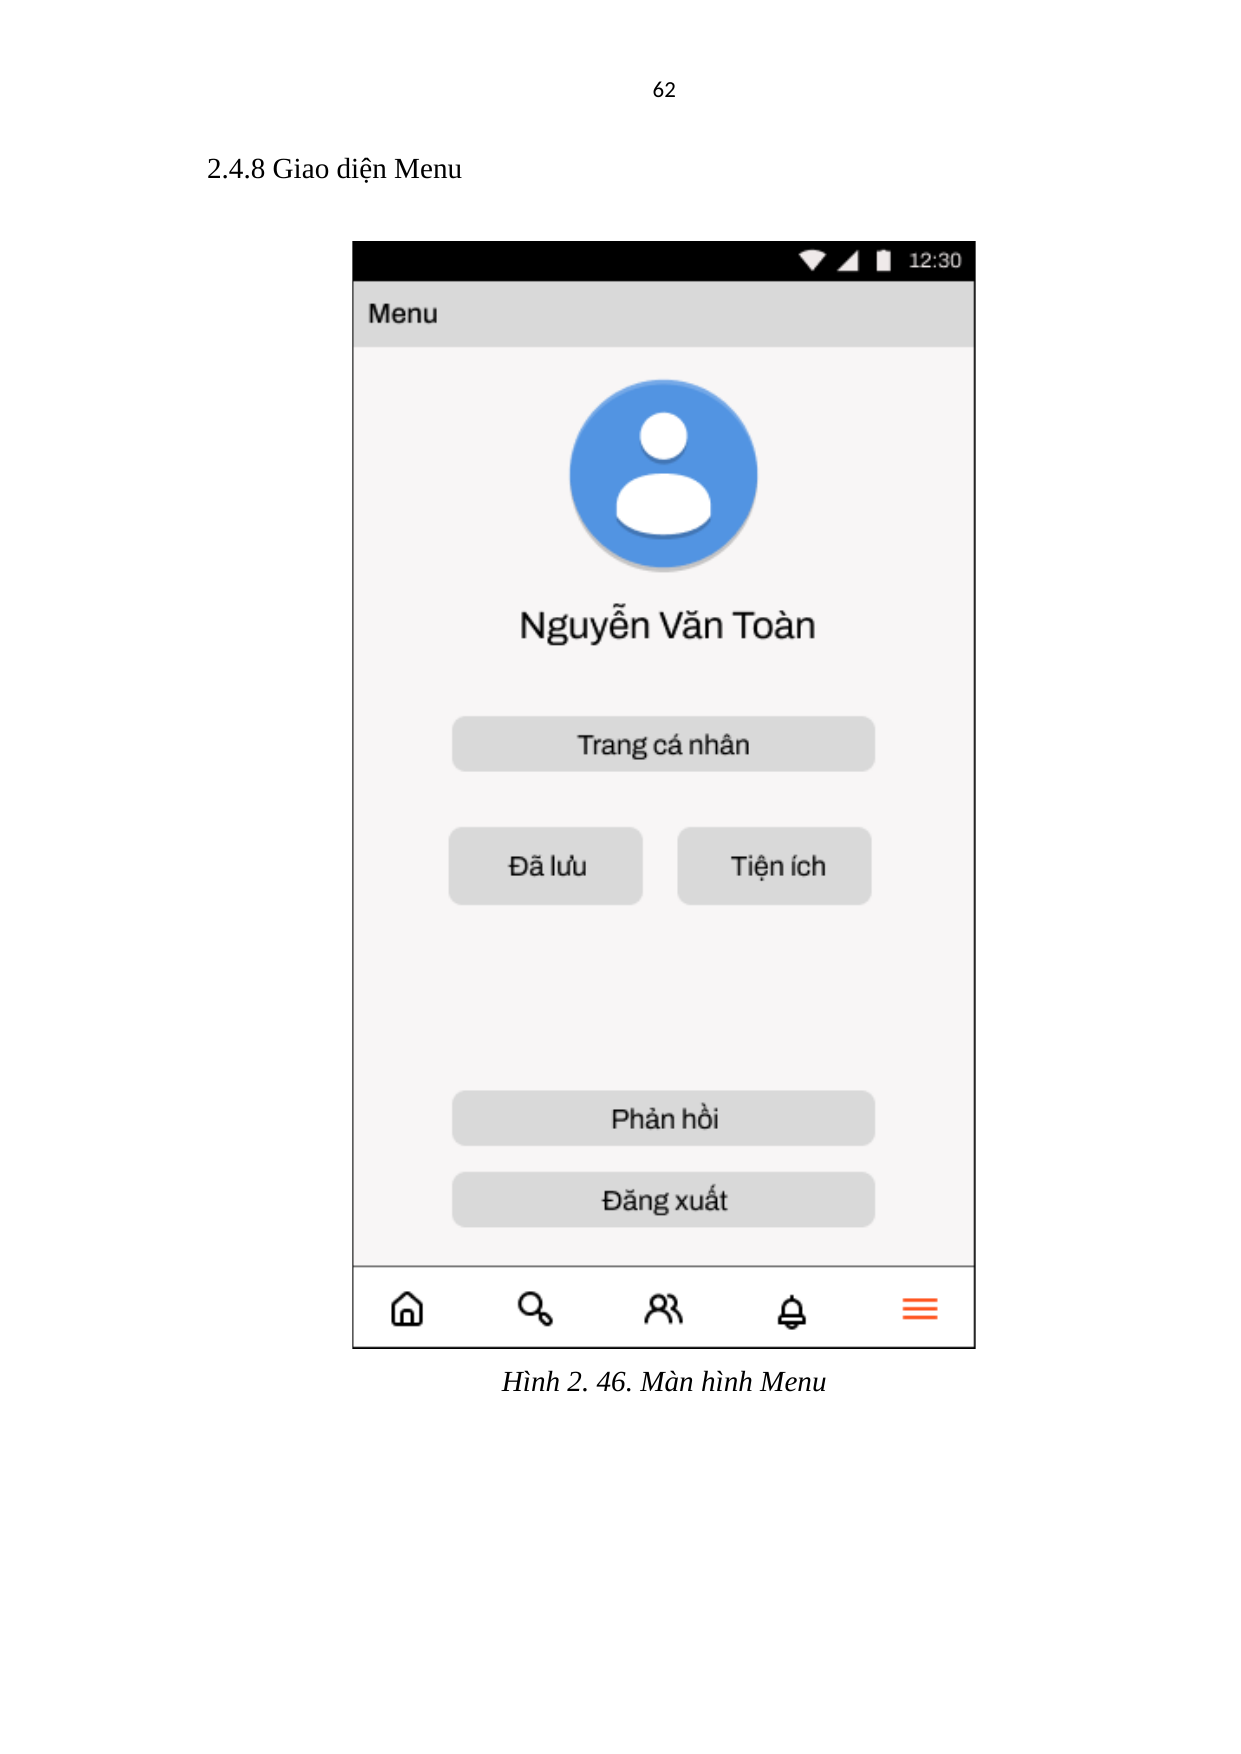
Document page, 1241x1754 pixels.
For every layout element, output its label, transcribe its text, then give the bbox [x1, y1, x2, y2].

picture [352, 241, 976, 1349]
text Hình 2. 46. Màn hình Menu [207, 1364, 1121, 1397]
subtitle 2.4.8 Giao diện Menu [207, 151, 1121, 185]
